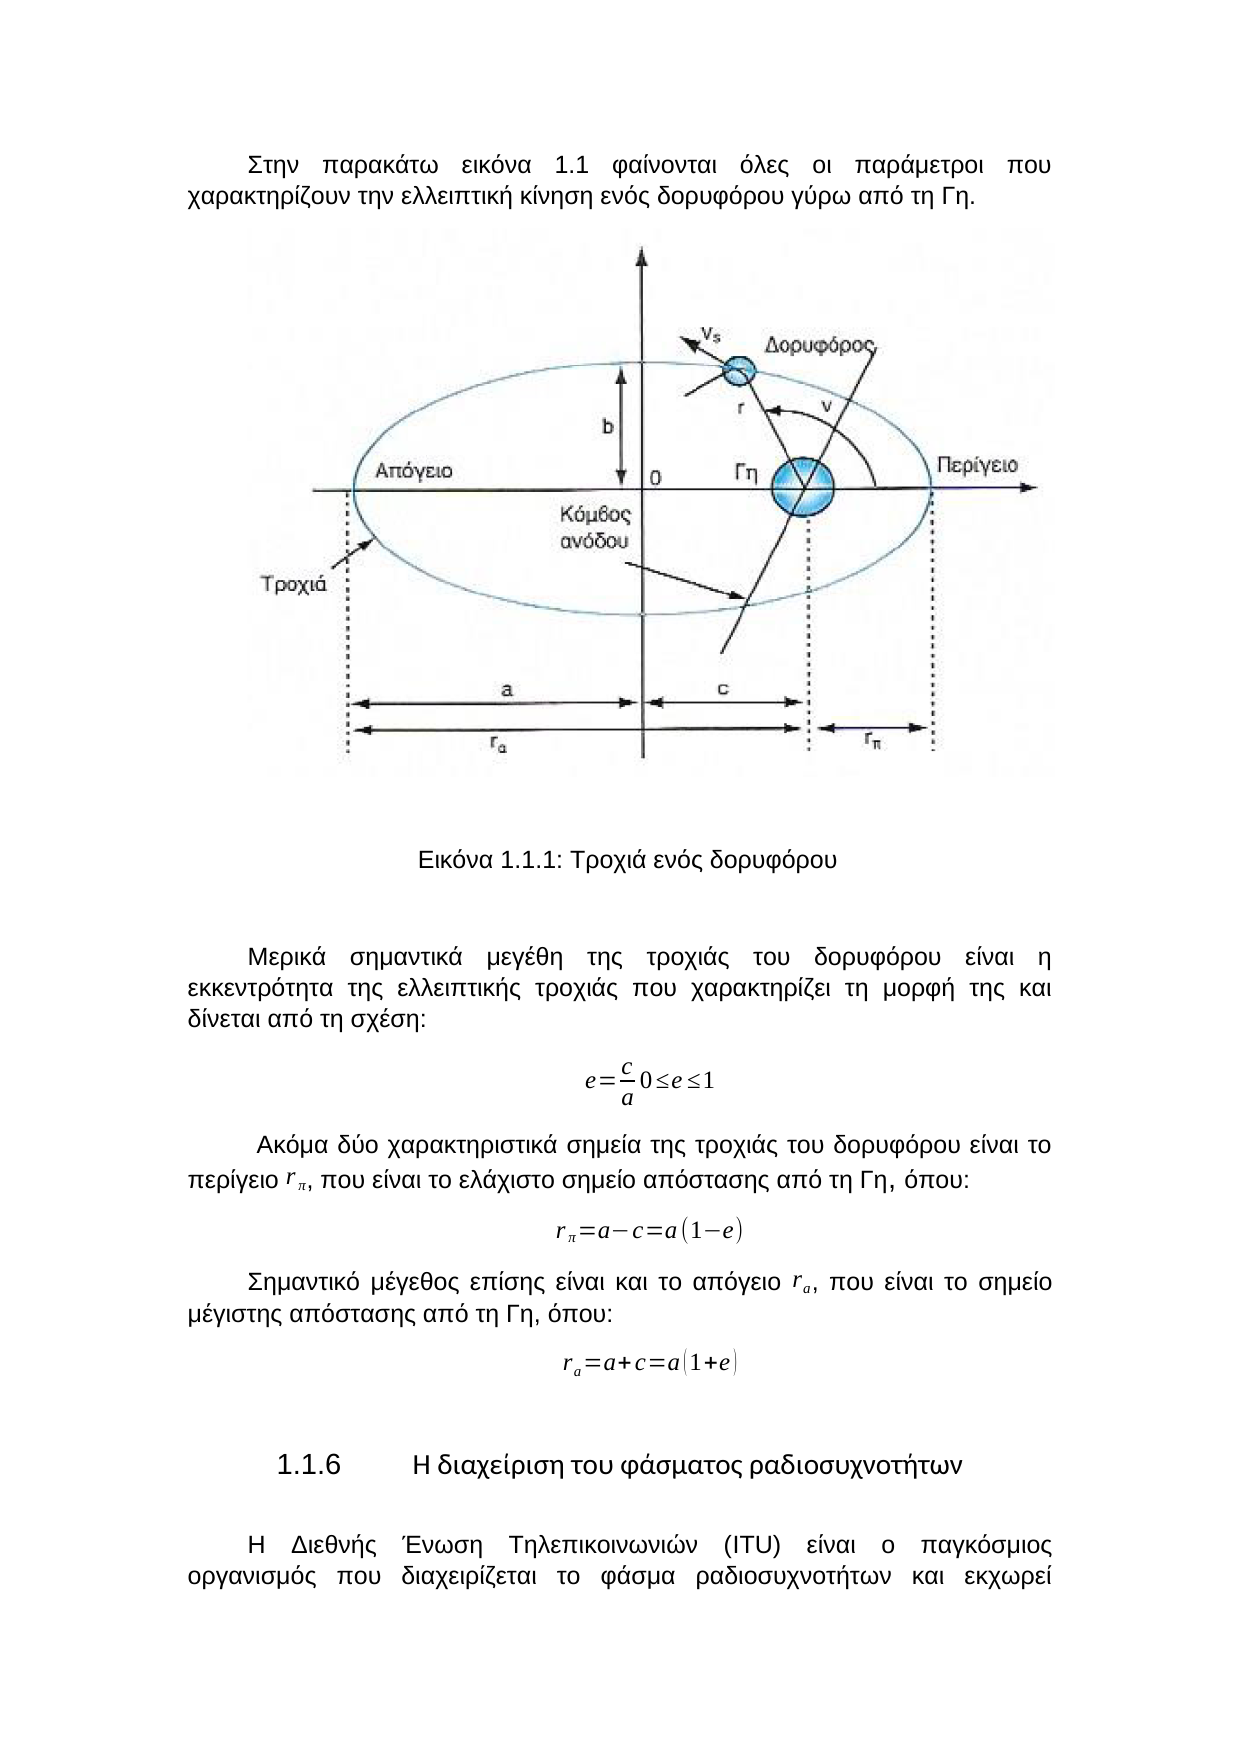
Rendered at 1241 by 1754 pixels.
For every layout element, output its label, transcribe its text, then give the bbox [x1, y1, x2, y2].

text Εικόνα 1.1.1: Τροχιά ενός δορυφόρου [187, 845, 1053, 874]
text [187, 1529, 1053, 1589]
text Σημαντικό μέγεθος επίσης είναι και το απόγειο , που είναι το σημείο μέγιστης απόστασης από τη Γη, όπου: [187, 1265, 1053, 1328]
picture [247, 228, 1056, 777]
subtitle Η διαχείριση του φάσματος ραδιοσυχνοτήτων [261, 1446, 1053, 1482]
text Στην παρακάτω εικόνα 1.1 φαίνονται όλες οι παράμετροι που χαρακτηρίζουν την ελλειπτική κίνηση ενός δορυφόρου γύρω από τη Γη. [187, 150, 1053, 210]
text Ακόμα δύο χαρακτηριστικά σημεία της τροχιάς του δορυφόρου είναι το περίγειο , που είναι το ελάχιστο σημείο απόστασης από τη Γη, όπου: [187, 1130, 1053, 1195]
text Μερικά σημαντικά μεγέθη της τροχιάς του δορυφόρου είναι η εκκεντρότητα της ελλειπτικής τροχιάς που χαρακτηρίζει τη μορφή της και δίνεται από τη σχέση: [187, 942, 1053, 1033]
